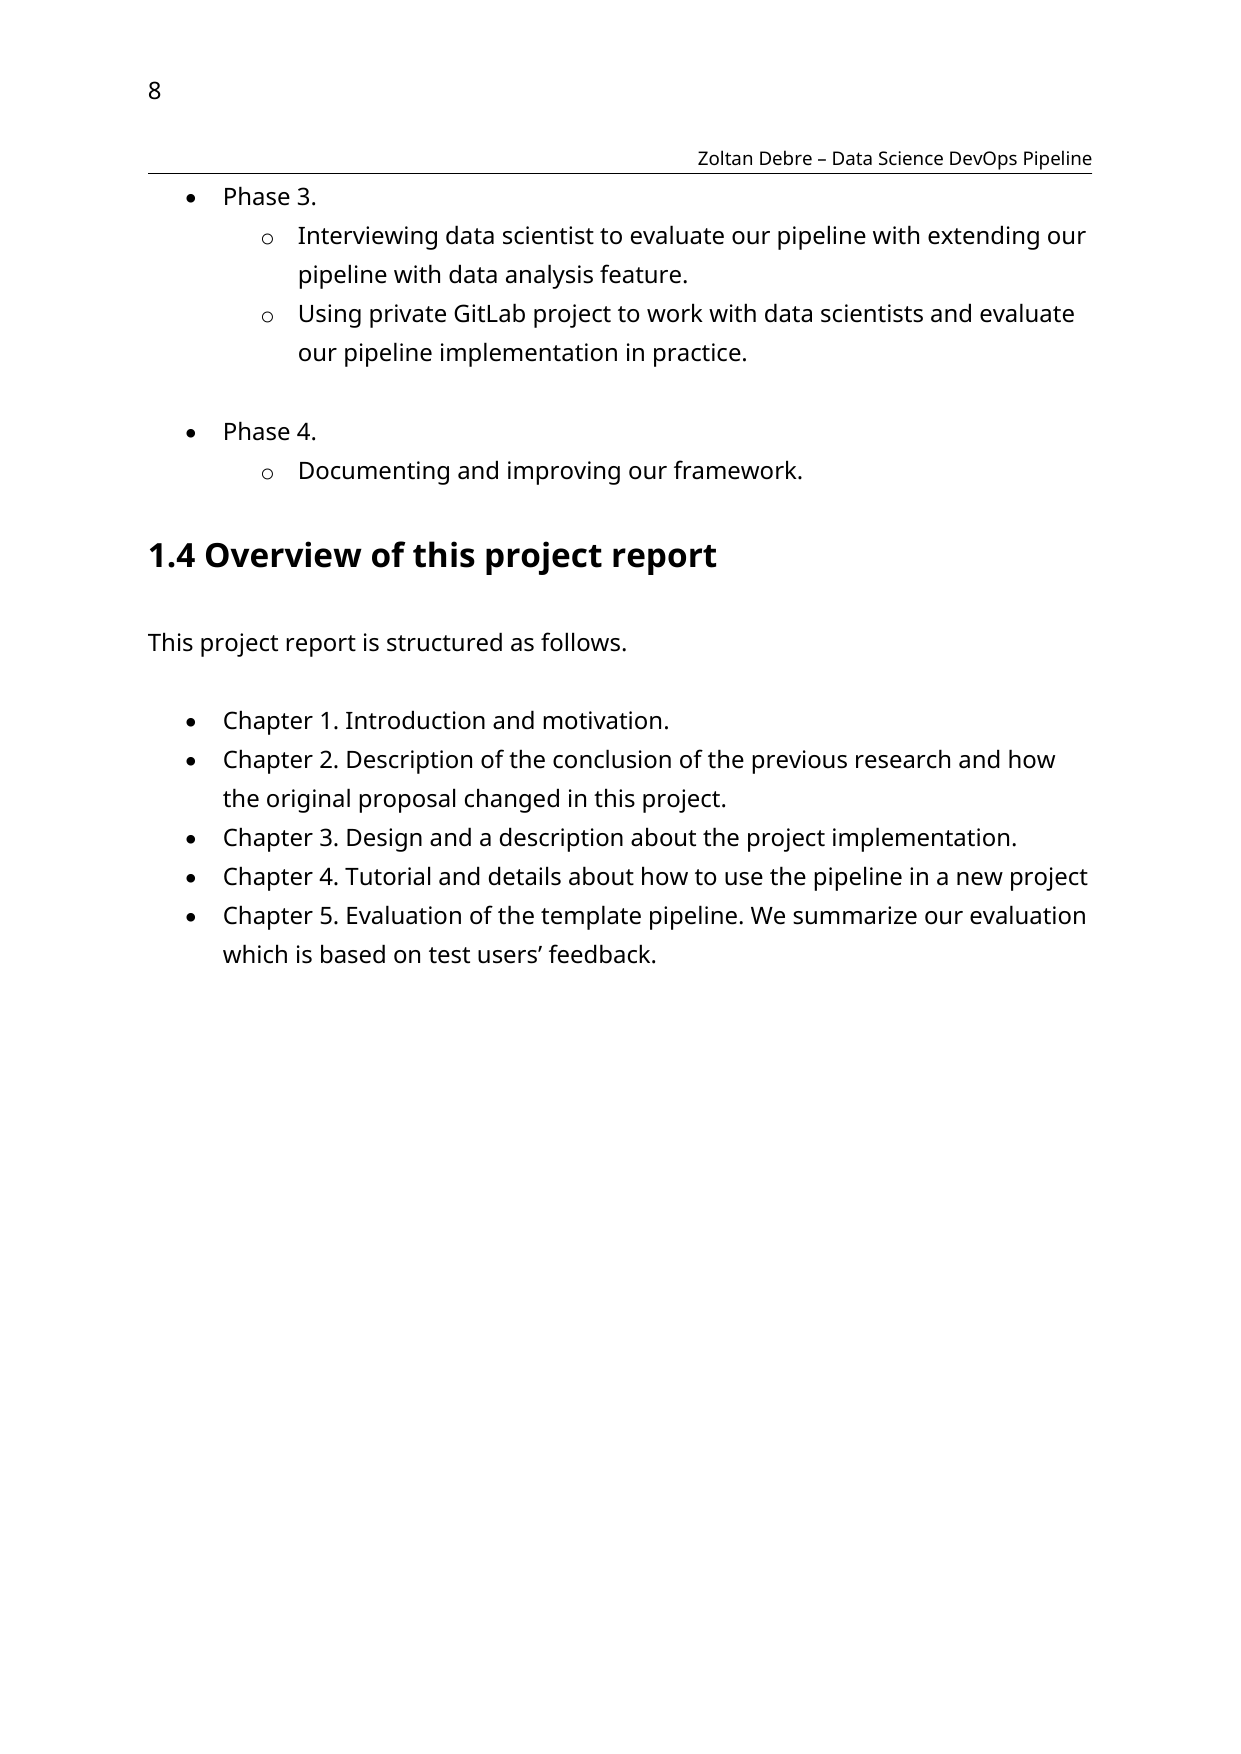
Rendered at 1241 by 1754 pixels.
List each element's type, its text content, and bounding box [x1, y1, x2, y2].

text This project report is structured as follows. [148, 625, 1092, 658]
list Chapter 5. Evaluation of the template pipeline. We summarize our evaluation which is based on test users’ feedback. [185, 899, 1092, 971]
list Using private GitLab project to work with data scientists and evaluate our pipeline implementation in practice. [260, 297, 1092, 369]
list Chapter 2. Description of the conclusion of the previous research and how the original proposal changed in this project. [185, 743, 1092, 814]
list Phase 4. [185, 414, 1092, 447]
list Interviewing data scientist to evaluate our pipeline with extending our pipeline with data analysis feature. [260, 219, 1092, 291]
list Chapter 3. Design and a description about the project implementation. [185, 821, 1092, 853]
list Chapter 4. Tutorial and details about how to use the pipeline in a new project [185, 860, 1092, 892]
list Chapter 1. Introduction and motivation. [185, 703, 1092, 736]
list Documenting and improving our framework. [260, 453, 1092, 486]
subtitle 1.4 Overview of this project report [148, 532, 1092, 577]
list Phase 3. [185, 179, 1092, 212]
